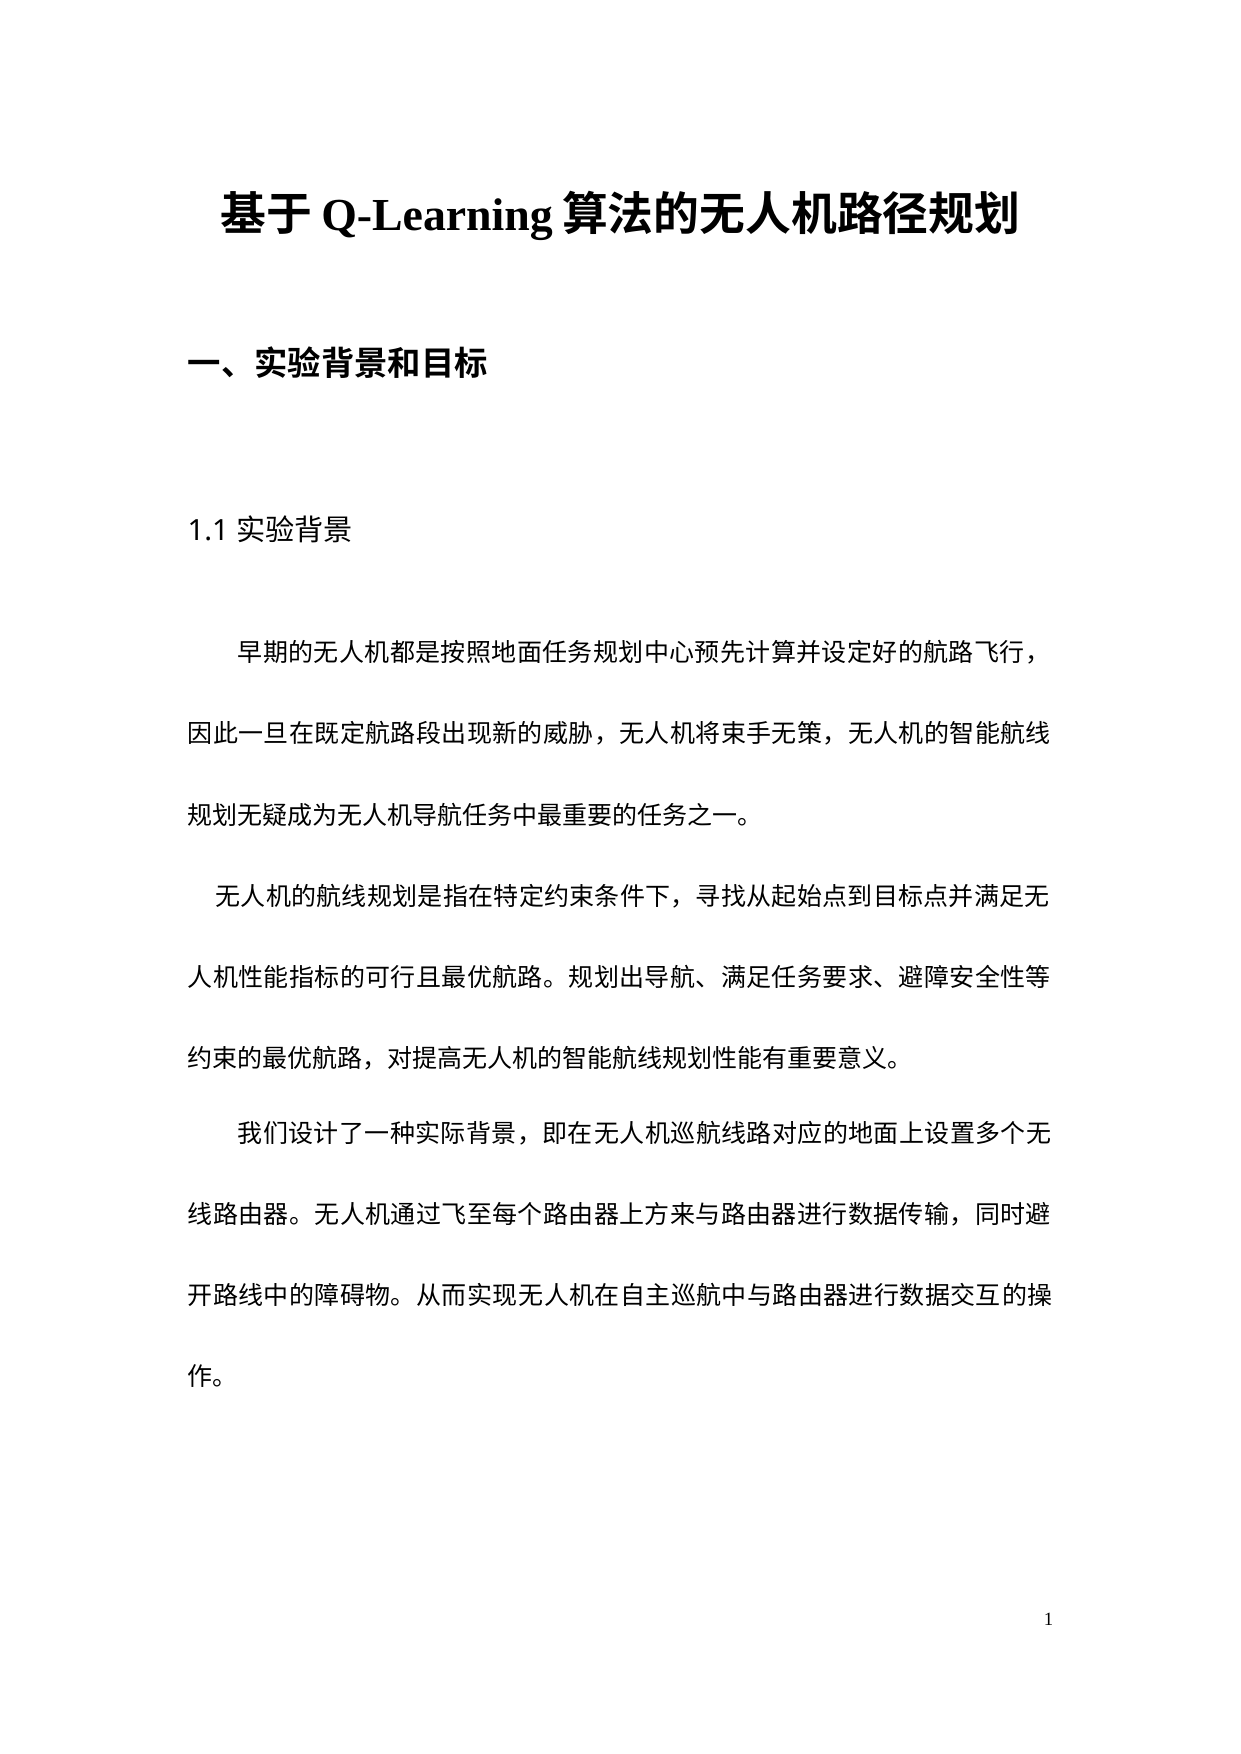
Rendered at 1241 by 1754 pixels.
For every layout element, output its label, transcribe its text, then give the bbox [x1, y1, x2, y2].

text 我们设计了一种实际背景，即在无人机巡航线路对应的地面上设置多个无线路由器。无人机通过飞至每个路由器上方来与路由器进行数据传输，同时避开路线中的障碍物。从而实现无人机在自主巡航中与路由器进行数据交互的操作。 [187, 1099, 1053, 1407]
subtitle 1.1 实验背景 [187, 495, 1053, 560]
text 基于Q-Learning算法的无人机路径规划 [187, 162, 1053, 259]
subtitle 一、实验背景和目标 [187, 328, 1053, 393]
text 早期的无人机都是按照地面任务规划中心预先计算并设定好的航路飞行，因此一旦在既定航路段出现新的威胁，无人机将束手无策，无人机的智能航线规划无疑成为无人机导航任务中最重要的任务之一。 无人机的航线规划是指在特定约束条件下，寻找从起始点到目标点并满足无人机性能指标的可行且最优航路。规划出导航、满足任务要求、避障安全性等约束的最优航路，对提高无人机的智能航线规划性能有重要意义。 [187, 618, 1053, 1089]
